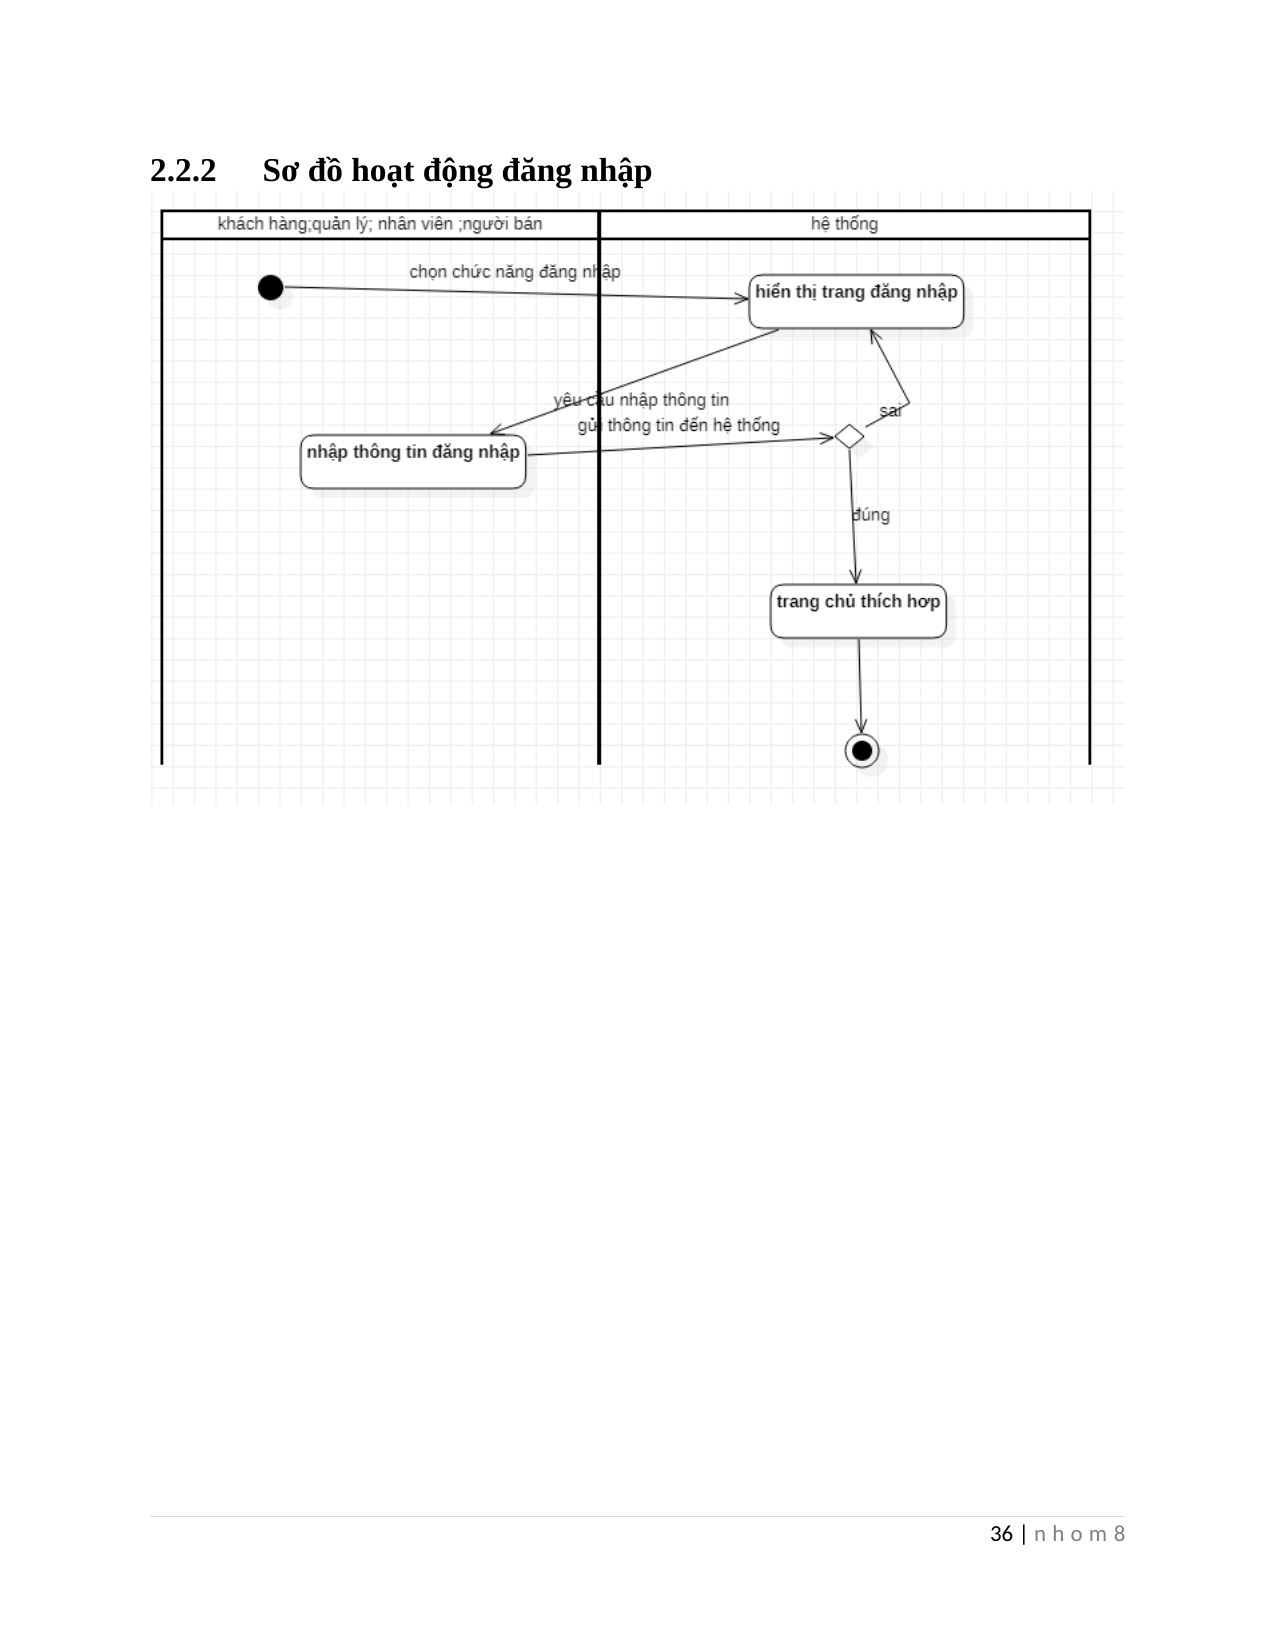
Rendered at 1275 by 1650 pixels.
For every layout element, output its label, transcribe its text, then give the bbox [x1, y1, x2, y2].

picture [150, 191, 1125, 805]
subtitle Sơ đồ hoạt động đăng nhập [150, 150, 1125, 188]
